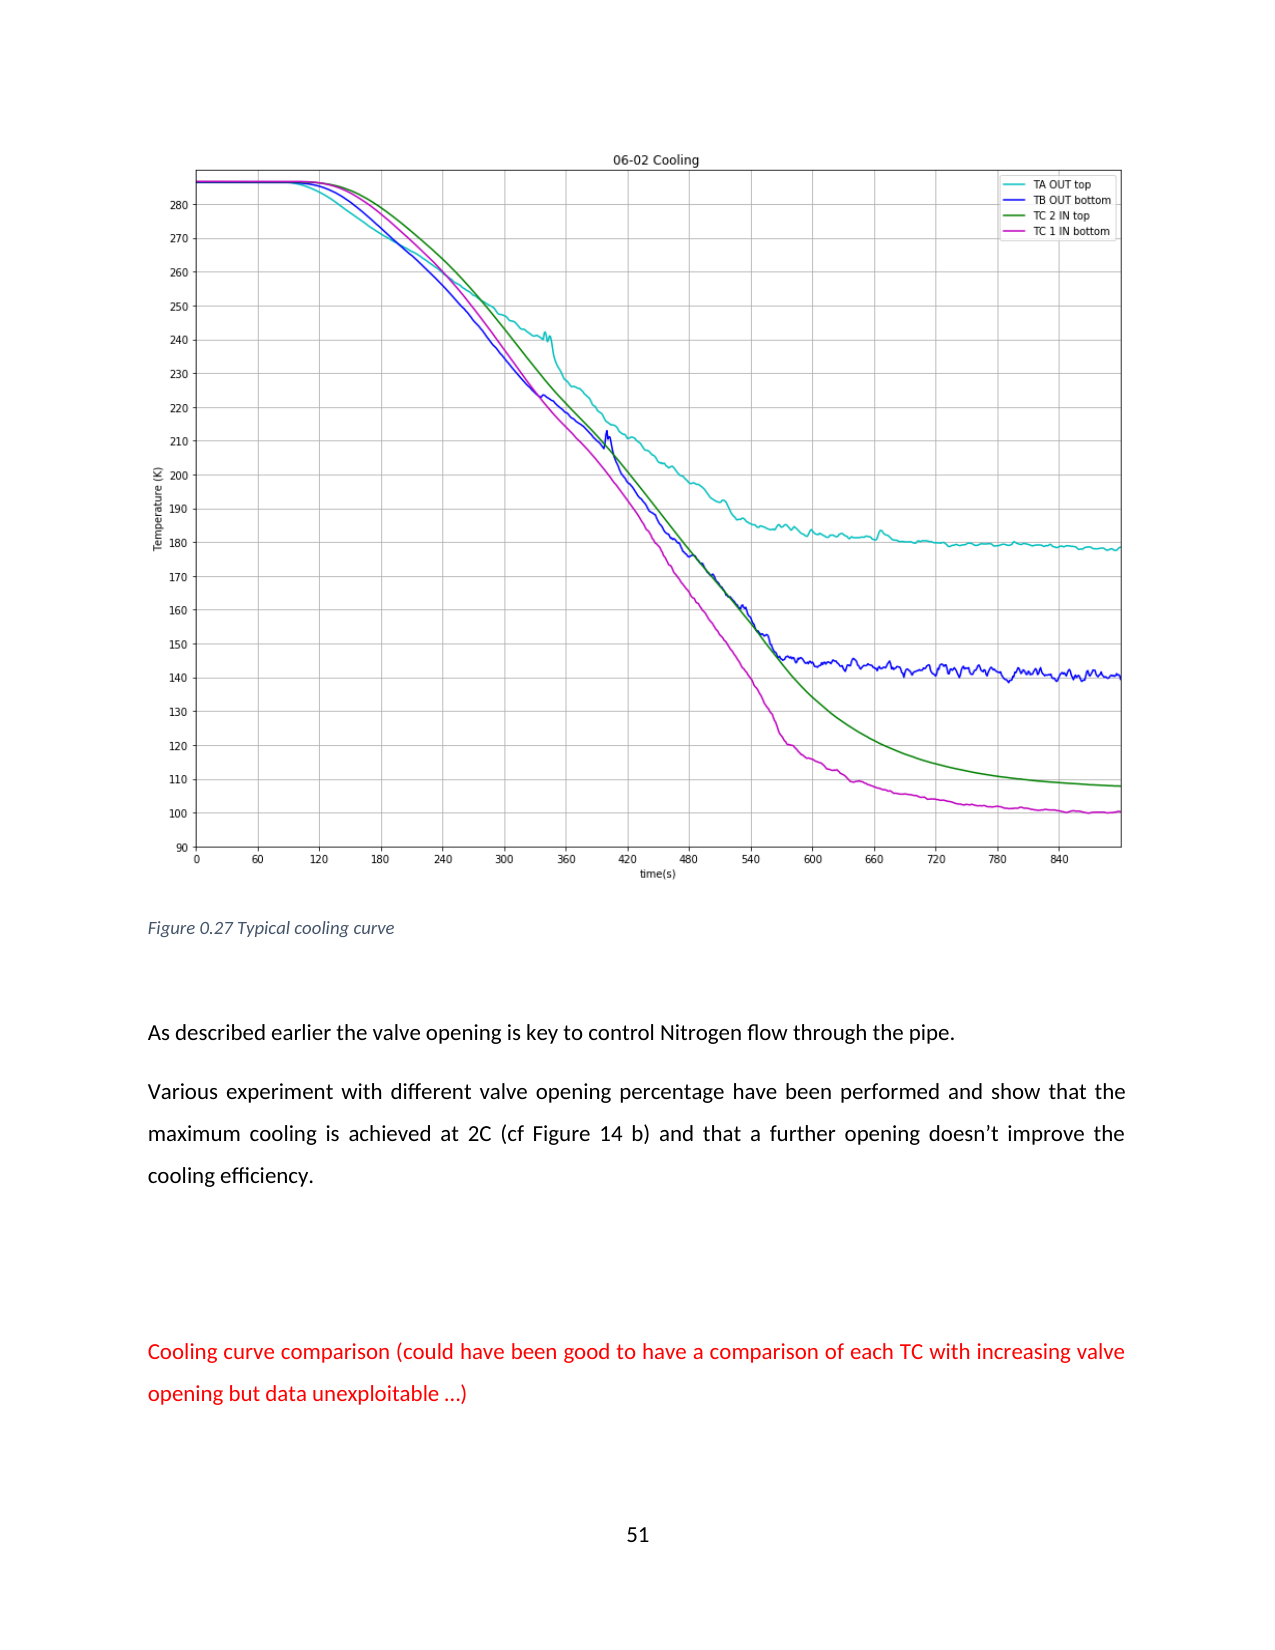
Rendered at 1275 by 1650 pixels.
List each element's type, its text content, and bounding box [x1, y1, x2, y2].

text Various experiment with different valve opening percentage have been performed and show that the maximum cooling is achieved at 2C (cf Figure 14 b) and that a further opening doesn’t improve the cooling efficiency. [148, 1077, 1127, 1189]
text Cooling curve comparison (could have been good to have a comparison of each TC with increasing valve opening but data unexploitable …) [148, 1337, 1127, 1407]
text As described earlier the valve opening is key to control Nitrogen flow through the pipe. [148, 1018, 1127, 1046]
picture [147, 147, 1128, 886]
